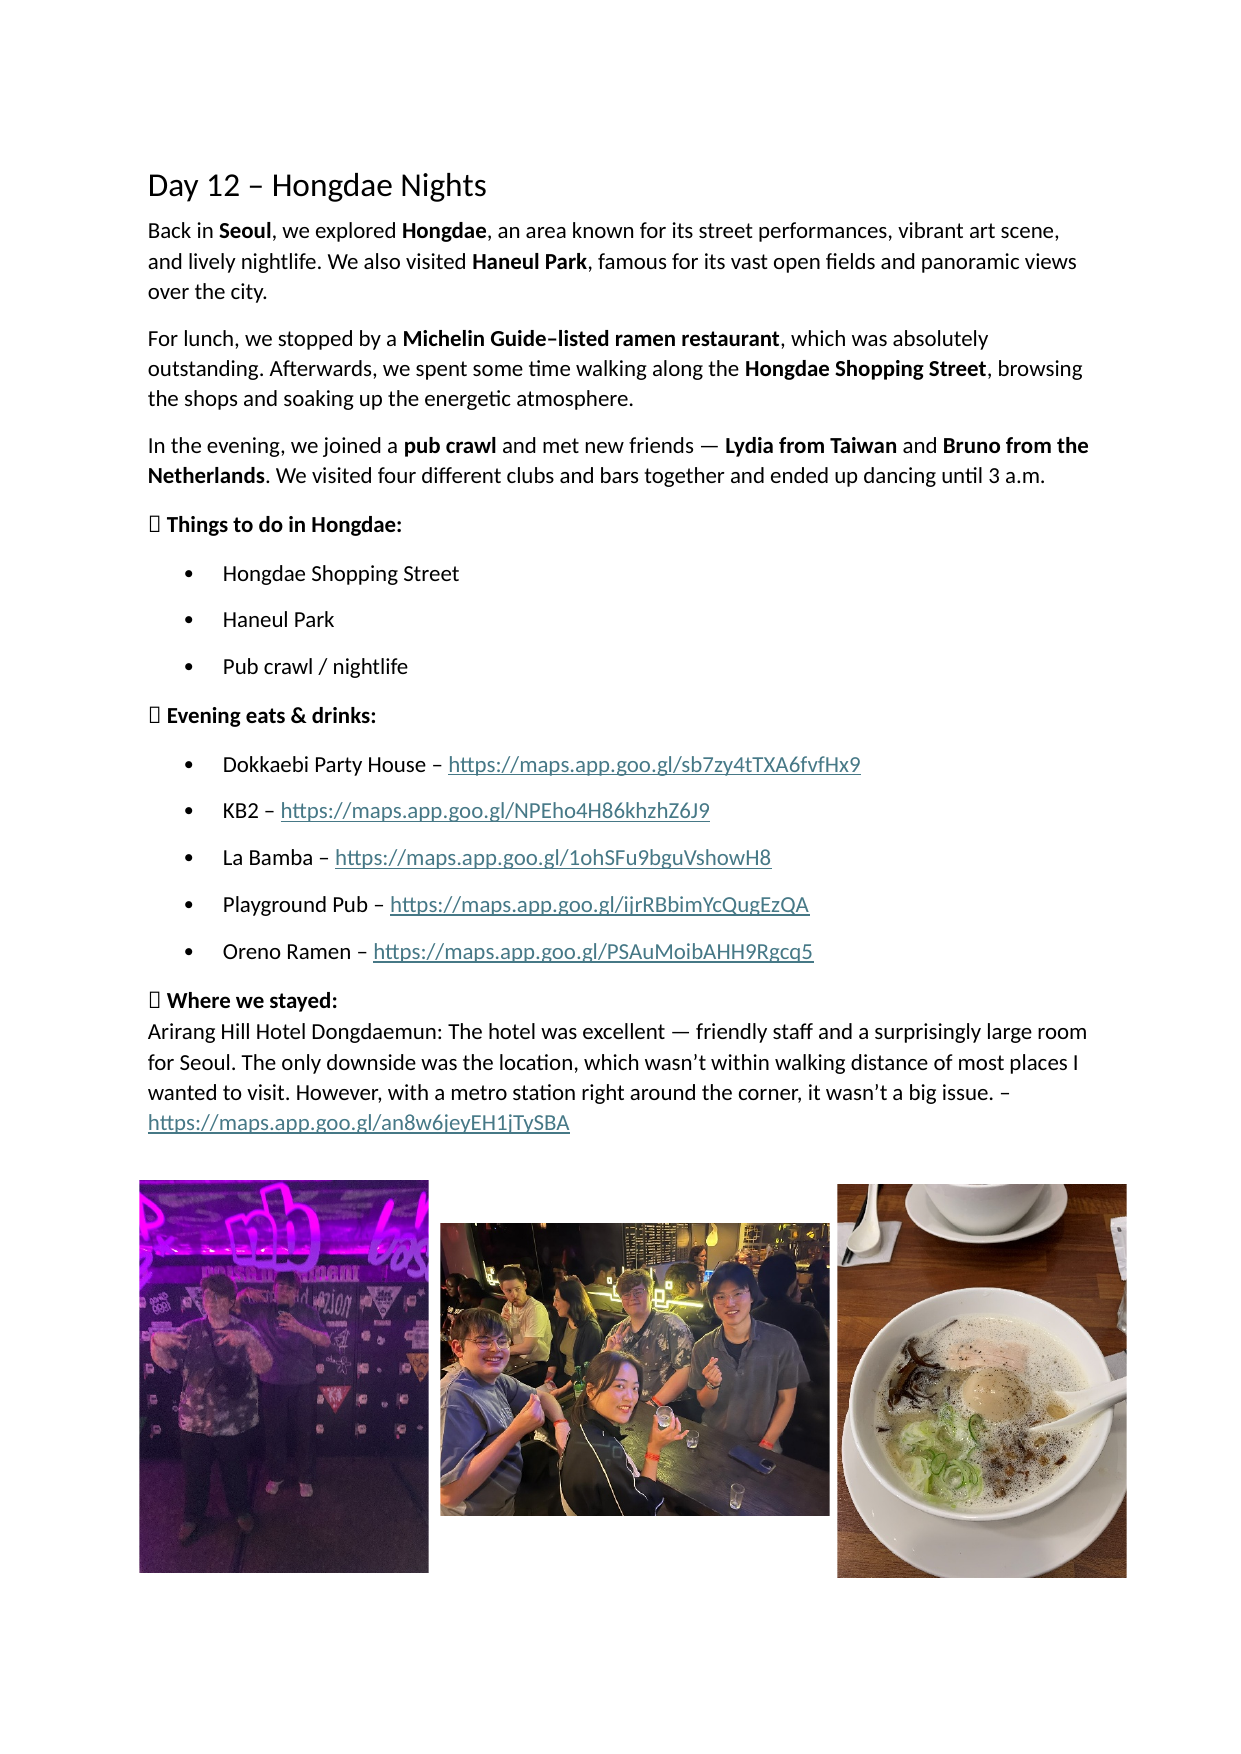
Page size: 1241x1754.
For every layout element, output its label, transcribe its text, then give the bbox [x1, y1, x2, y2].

text 💡 Things to do in Hongdae: [148, 508, 1093, 539]
text 🍜 Evening eats & drinks: [148, 699, 1093, 731]
list Haneul Park [185, 606, 1093, 633]
list Playground Pub – https://maps.app.goo.gl/ijrRBbimYcQugEzQA [185, 890, 1093, 918]
text For lunch, we stopped by a Michelin Guide–listed ramen restaurant, which was absolutely outstanding. Afterwards, we spent some time walking along the Hongdae Shopping Street, browsing the shops and soaking up the energetic atmosphere. [148, 324, 1093, 412]
subtitle Day 12 – Hongdae Nights [148, 164, 1093, 205]
picture [835, 1184, 1127, 1576]
list Hongdae Shopping Street [185, 559, 1093, 587]
text 🏨 Where we stayed: Arirang Hill Hotel Dongdaemun: The hotel was excellent — friendly staff and a surprisingly large room for Seoul. The only downside was the location, which wasn’t within walking distance of most places I wanted to visit. However, with a metro station right around the corner, it wasn’t a big issue. – https://maps.app.goo.gl/an8w6jeyEH1jTySBA [148, 984, 1093, 1136]
picture [438, 1223, 830, 1515]
list Oreno Ramen – https://maps.app.goo.gl/PSAuMoibAHH9Rgcq5 [185, 937, 1093, 965]
picture [137, 1180, 429, 1571]
list La Bamba – https://maps.app.goo.gl/1ohSFu9bguVshowH8 [185, 843, 1093, 871]
text Back in Seoul, we explored Hongdae, an area known for its street performances, vibrant art scene, and lively nightlife. We also visited Haneul Park, famous for its vast open fields and panoramic views over the city. [148, 217, 1093, 305]
text In the evening, we joined a pub crawl and met new friends — Lydia from Taiwan and Bruno from the Netherlands. We visited four different clubs and bars together and ended up dancing until 3 a.m. [148, 431, 1093, 489]
list KB2 – https://maps.app.goo.gl/NPEho4H86khzhZ6J9 [185, 797, 1093, 824]
list Pub crawl / nightlife [185, 652, 1093, 680]
list Dokkaebi Party House – https://maps.app.goo.gl/sb7zy4tTXA6fvfHx9 [185, 750, 1093, 778]
